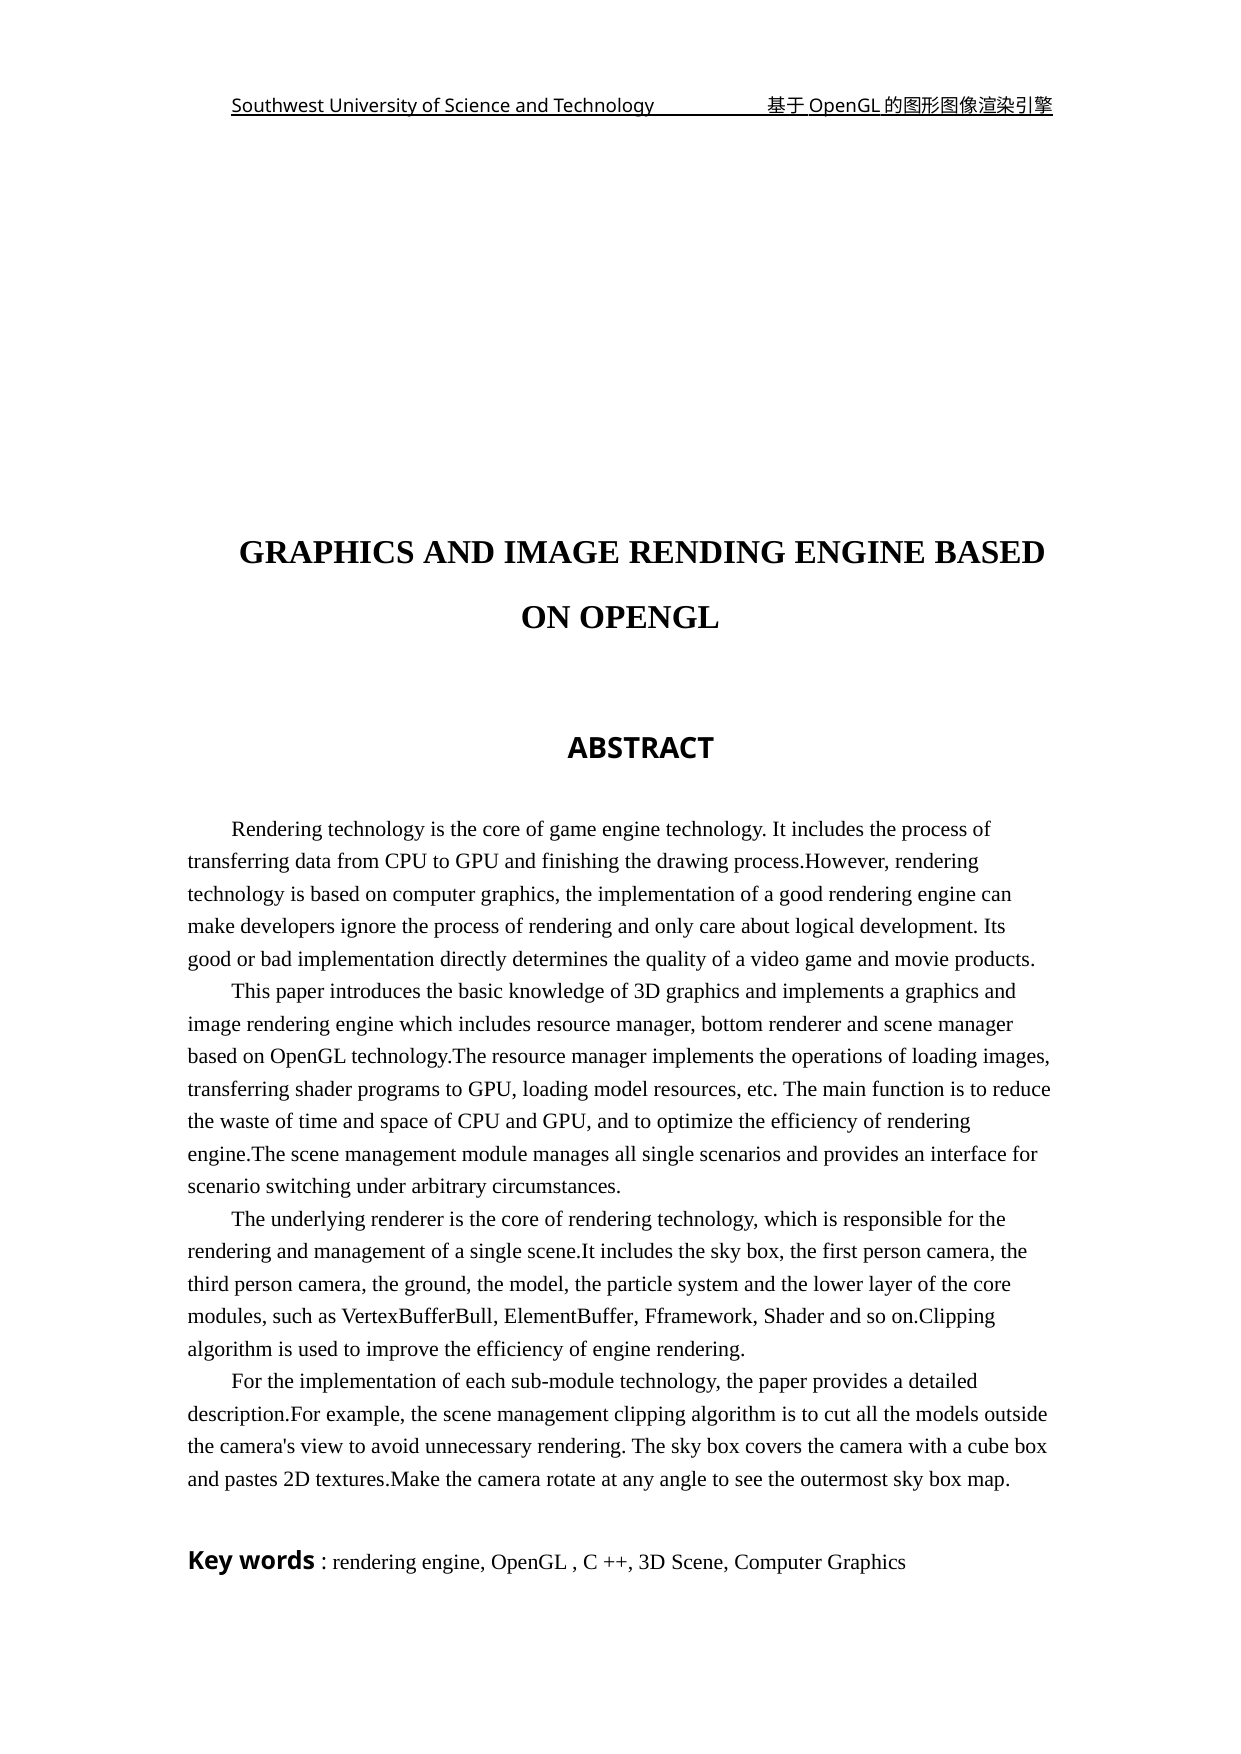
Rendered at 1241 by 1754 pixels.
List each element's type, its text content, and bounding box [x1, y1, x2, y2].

text Key words : rendering engine, OpenGL , C ++, 3D Scene, Computer Graphics [187, 1527, 1053, 1592]
text GRAPHICS AND IMAGE RENDING ENGINE BASED ON OPENGL [187, 519, 1053, 649]
text For the implementation of each sub-module technology, the paper provides a detailed description.For example, the scene management clipping algorithm is to cut all the models outside the camera's view to avoid unnecessary rendering. The sky box covers the camera with a cube box and pastes 2D textures.Make the camera rotate at any angle to see the outermost sky box map. [187, 1364, 1053, 1494]
text The underlying renderer is the core of rendering technology, which is responsible for the rendering and management of a single scene.It includes the sky box, the first person camera, the third person camera, the ground, the model, the particle system and the lower layer of the core modules, such as VertexBufferBull, ElementBuffer, Fframework, Shader and so on.Clipping algorithm is used to improve the efficiency of engine rendering. [187, 1202, 1053, 1364]
text ABSTRACT [187, 714, 1050, 779]
text Rendering technology is the core of game engine technology. It includes the process of transferring data from CPU to GPU and finishing the drawing process.However, rendering technology is based on computer graphics, the implementation of a good rendering engine can make developers ignore the process of rendering and only care about logical development. Its good or bad implementation directly determines the quality of a video game and movie products. [187, 812, 1053, 974]
text This paper introduces the basic knowledge of 3D graphics and implements a graphics and image rendering engine which includes resource manager, bottom renderer and scene manager based on OpenGL technology.The resource manager implements the operations of loading images, transferring shader programs to GPU, loading model resources, etc. The main function is to reduce the waste of time and space of CPU and GPU, and to optimize the efficiency of rendering engine.The scene management module manages all single scenarios and provides an interface for scenario switching under arbitrary circumstances. [187, 974, 1053, 1202]
